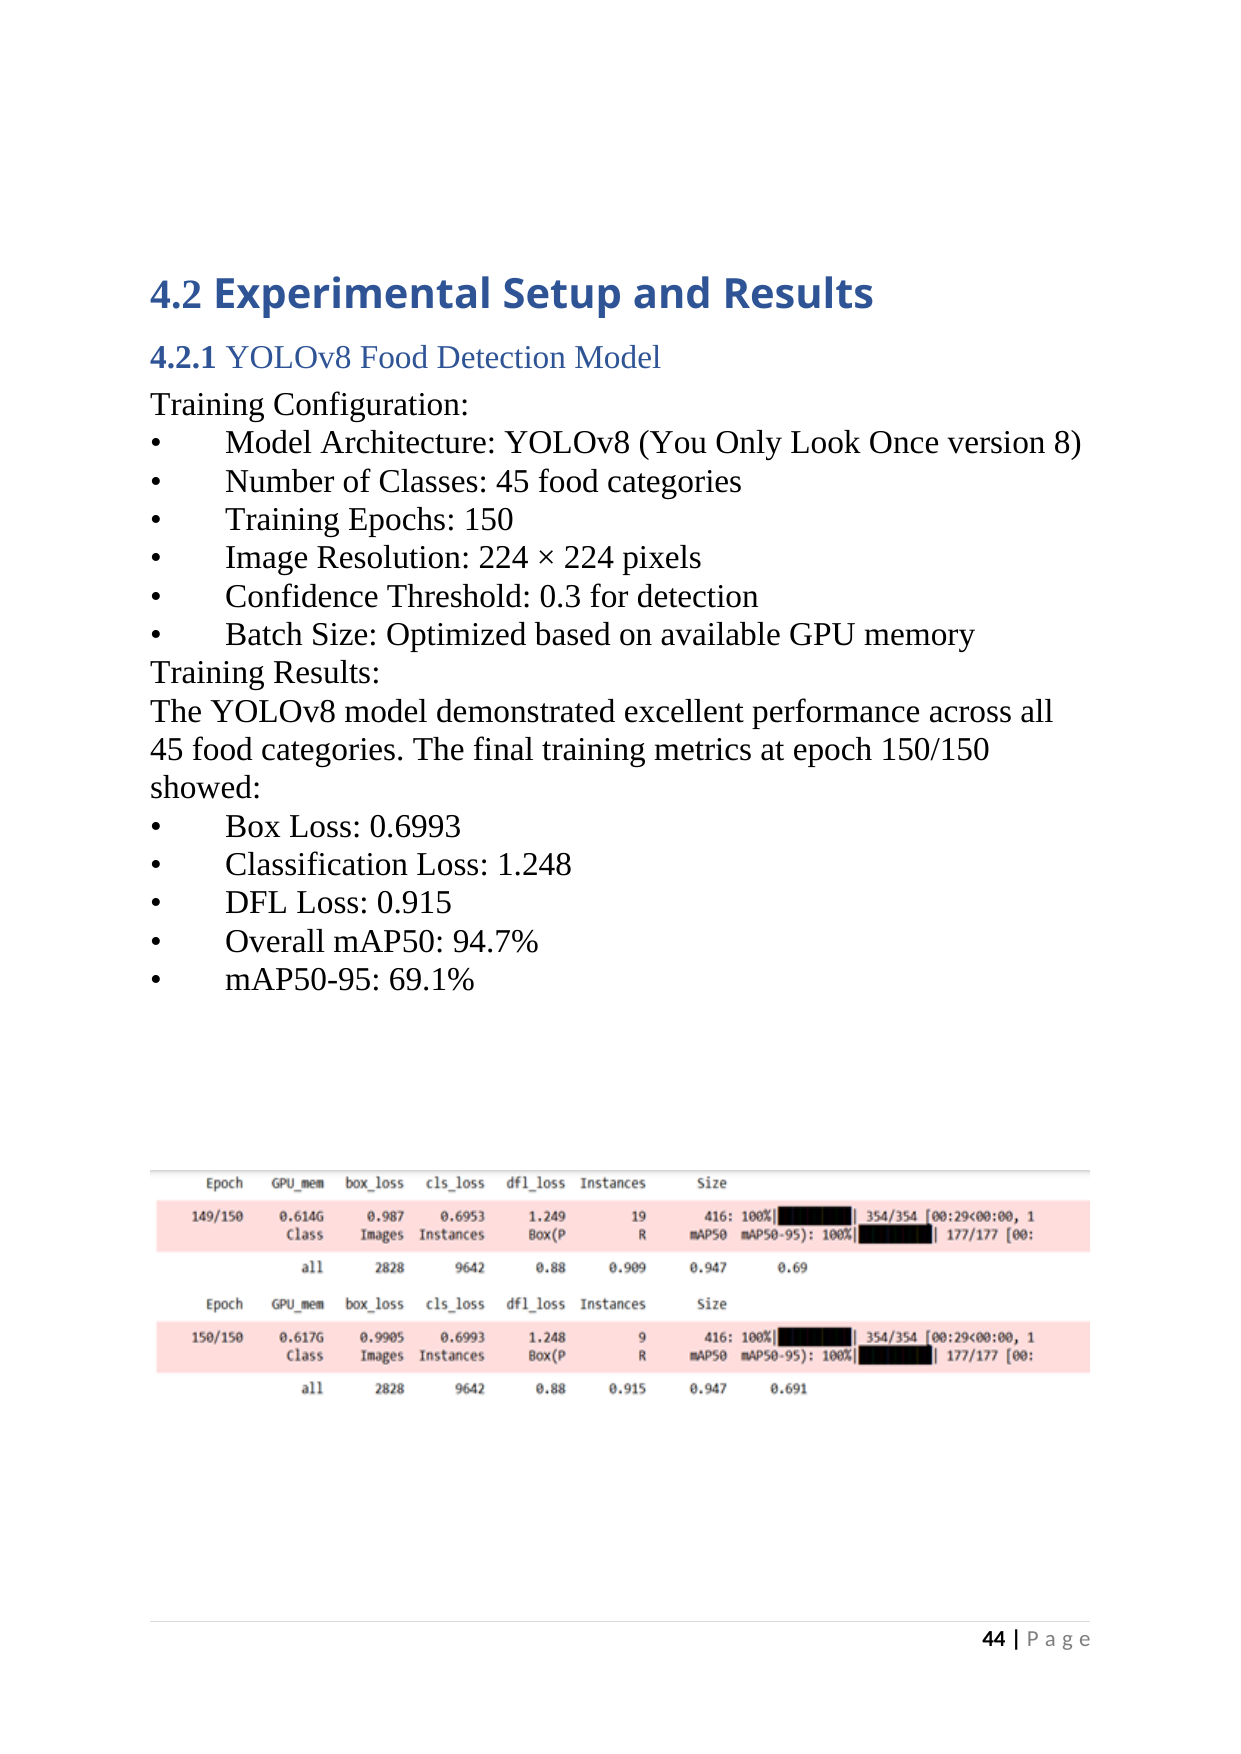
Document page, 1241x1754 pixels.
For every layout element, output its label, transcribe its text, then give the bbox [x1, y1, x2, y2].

text • Overall mAP50: 94.7% [150, 921, 1090, 959]
text The YOLOv8 model demonstrated excellent performance across all 45 food categories. The final training metrics at epoch 150/150 showed: [150, 691, 1090, 806]
text • Image Resolution: 224 × 224 pixels [150, 538, 1090, 576]
text Training Configuration: [150, 384, 1090, 423]
text • Number of Classes: 45 food categories [150, 461, 1090, 499]
text • Model Architecture: YOLOv8 (You Only Look Once version 8) [150, 423, 1090, 461]
text • mAP50-95: 69.1% [150, 959, 1090, 998]
text • DFL Loss: 0.915 [150, 883, 1090, 921]
text • Training Epochs: 150 [150, 499, 1090, 538]
subtitle 4.2 Experimental Setup and Results [150, 264, 1090, 321]
text • Box Loss: 0.6993 [150, 806, 1090, 844]
picture [150, 1170, 1091, 1412]
text Training Results: [150, 653, 1090, 691]
subtitle 4.2.1 YOLOv8 Food Detection Model [150, 338, 1090, 376]
text • Batch Size: Optimized based on available GPU memory [150, 614, 1090, 653]
text • Classification Loss: 1.248 [150, 844, 1090, 883]
text • Confidence Threshold: 0.3 for detection [150, 576, 1090, 614]
